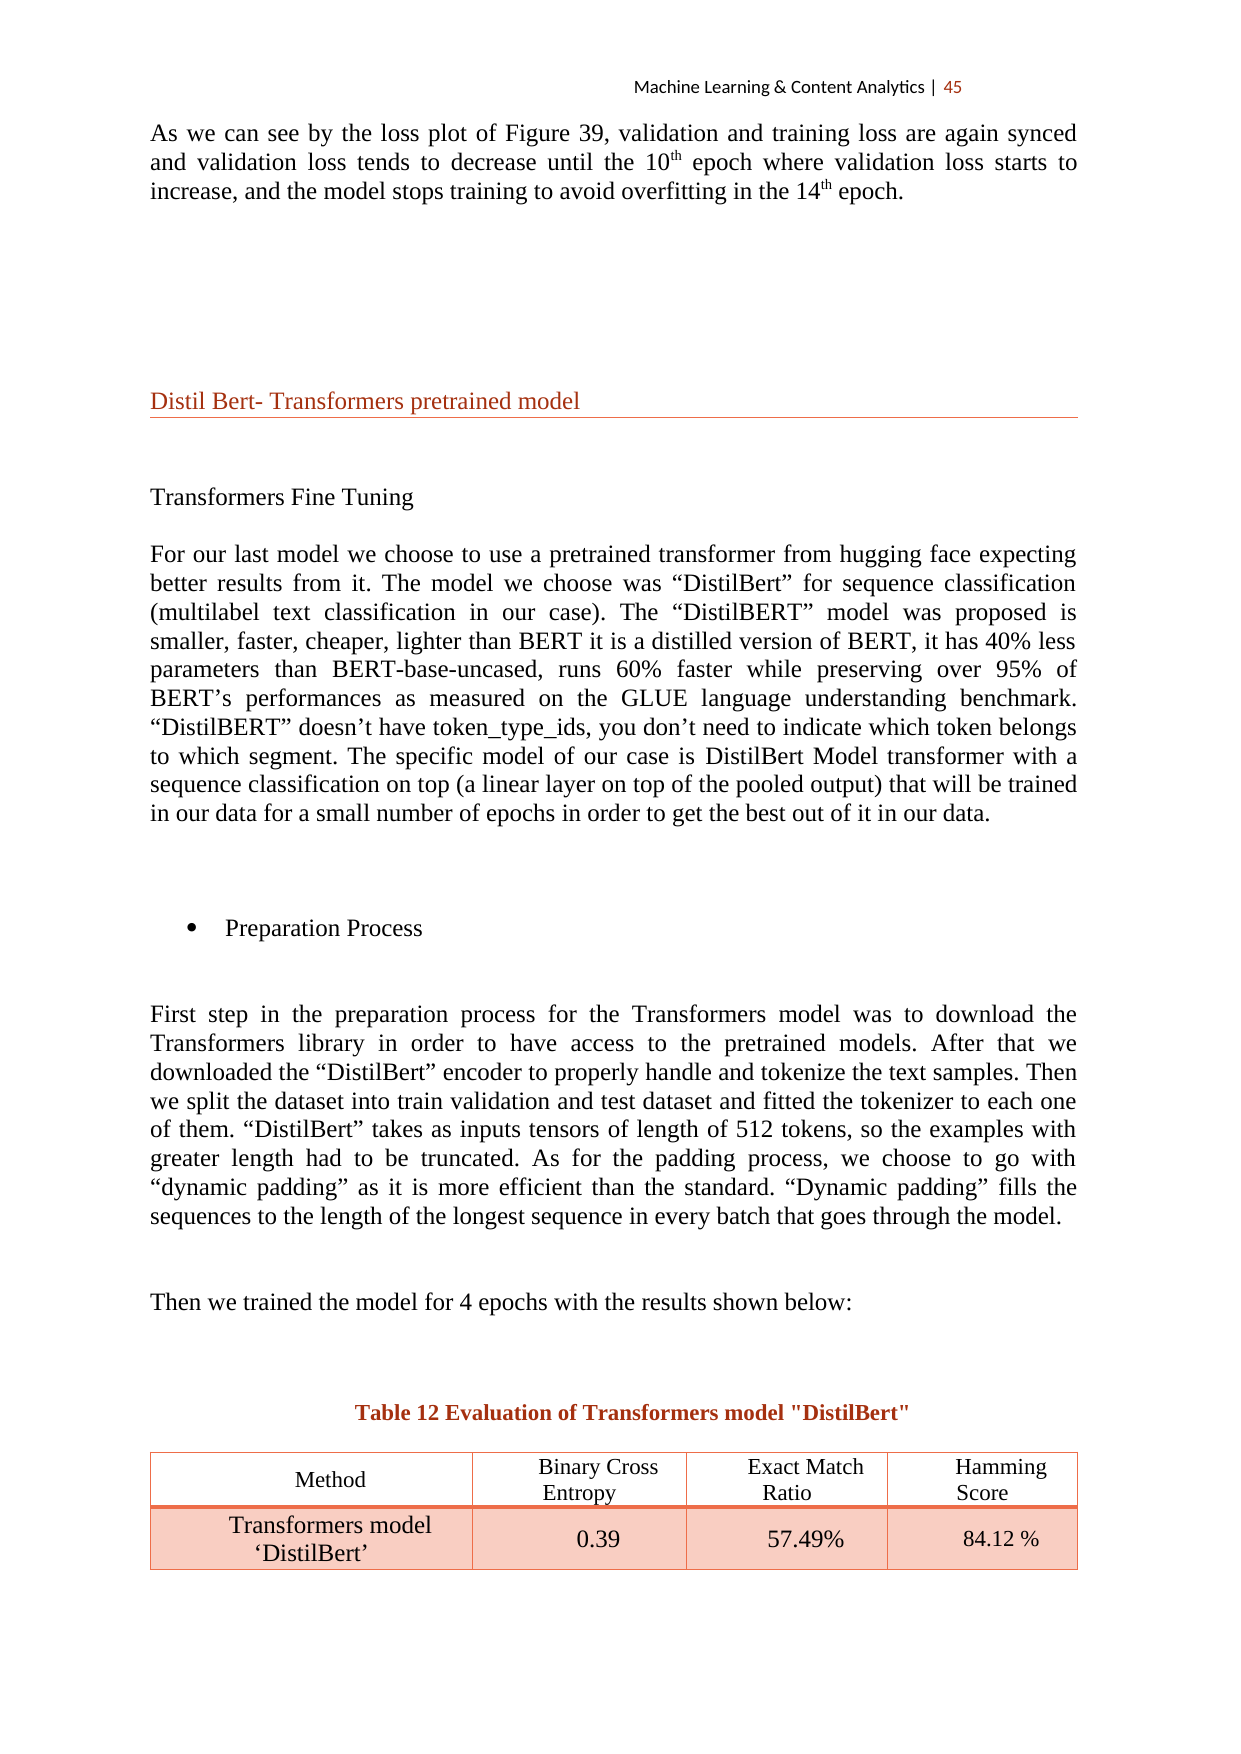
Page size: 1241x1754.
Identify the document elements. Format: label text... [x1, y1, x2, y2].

list Preparation Process [187, 913, 1078, 942]
table_cell 84.12 % [888, 1509, 1077, 1569]
table_cell 0.39 [473, 1509, 686, 1569]
table_header Method [151, 1453, 472, 1505]
table_cell 57.49% [687, 1509, 887, 1569]
table_header Exact Match Ratio [687, 1453, 887, 1505]
text For our last model we choose to use a pretrained transformer from hugging face expecting better results from it. The model we choose was “DistilBert” for sequence classification (multilabel text classification in our case). The “DistilBERT” model was proposed is smaller, faster, cheaper, lighter than BERT it is a distilled version of BERT, it has 40% less parameters than BERT-base-uncased, runs 60% faster while preserving over 95% of BERT’s performances as measured on the GLUE language understanding benchmark. “DistilBERT” doesn’t have token_type_ids, you don’t need to indicate which token belongs to which segment. The specific model of our case is DistilBert Model transformer with a sequence classification on top (a linear layer on top of the pooled output) that will be trained in our data for a small number of epochs in order to get the best out of it in our data. [150, 539, 1078, 827]
text Then we trained the model for 4 epochs with the results shown below: [150, 1287, 1078, 1316]
subtitle Distil Bert- Transformers pretrained model [150, 386, 1078, 417]
table_cell Transformers model ‘DistilBert’ [151, 1509, 472, 1569]
text Transformers Fine Tuning [150, 482, 1078, 511]
table_header Binary Cross Entropy [473, 1453, 686, 1505]
text As we can see by the loss plot of Figure 39, validation and training loss are again synced and validation loss tends to decrease until the 10th epoch where validation loss starts to increase, and the model stops training to avoid overfitting in the 14th epoch. [150, 118, 1078, 204]
text Table 12 Evaluation of Transformers model "DistilBert" [150, 1399, 1078, 1425]
table_header Hamming Score [888, 1453, 1077, 1505]
text First step in the preparation process for the Transformers model was to download the Transformers library in order to have access to the pretrained models. After that we downloaded the “DistilBert” encoder to properly handle and tokenize the text samples. Then we split the dataset into train validation and test dataset and fitted the tokenizer to each one of them. “DistilBert” takes as inputs tensors of length of 512 tokens, so the examples with greater length had to be truncated. As for the padding process, we choose to go with “dynamic padding” as it is more efficient than the standard. “Dynamic padding” fills the sequences to the length of the longest sequence in every batch that goes through the model. [150, 999, 1078, 1229]
